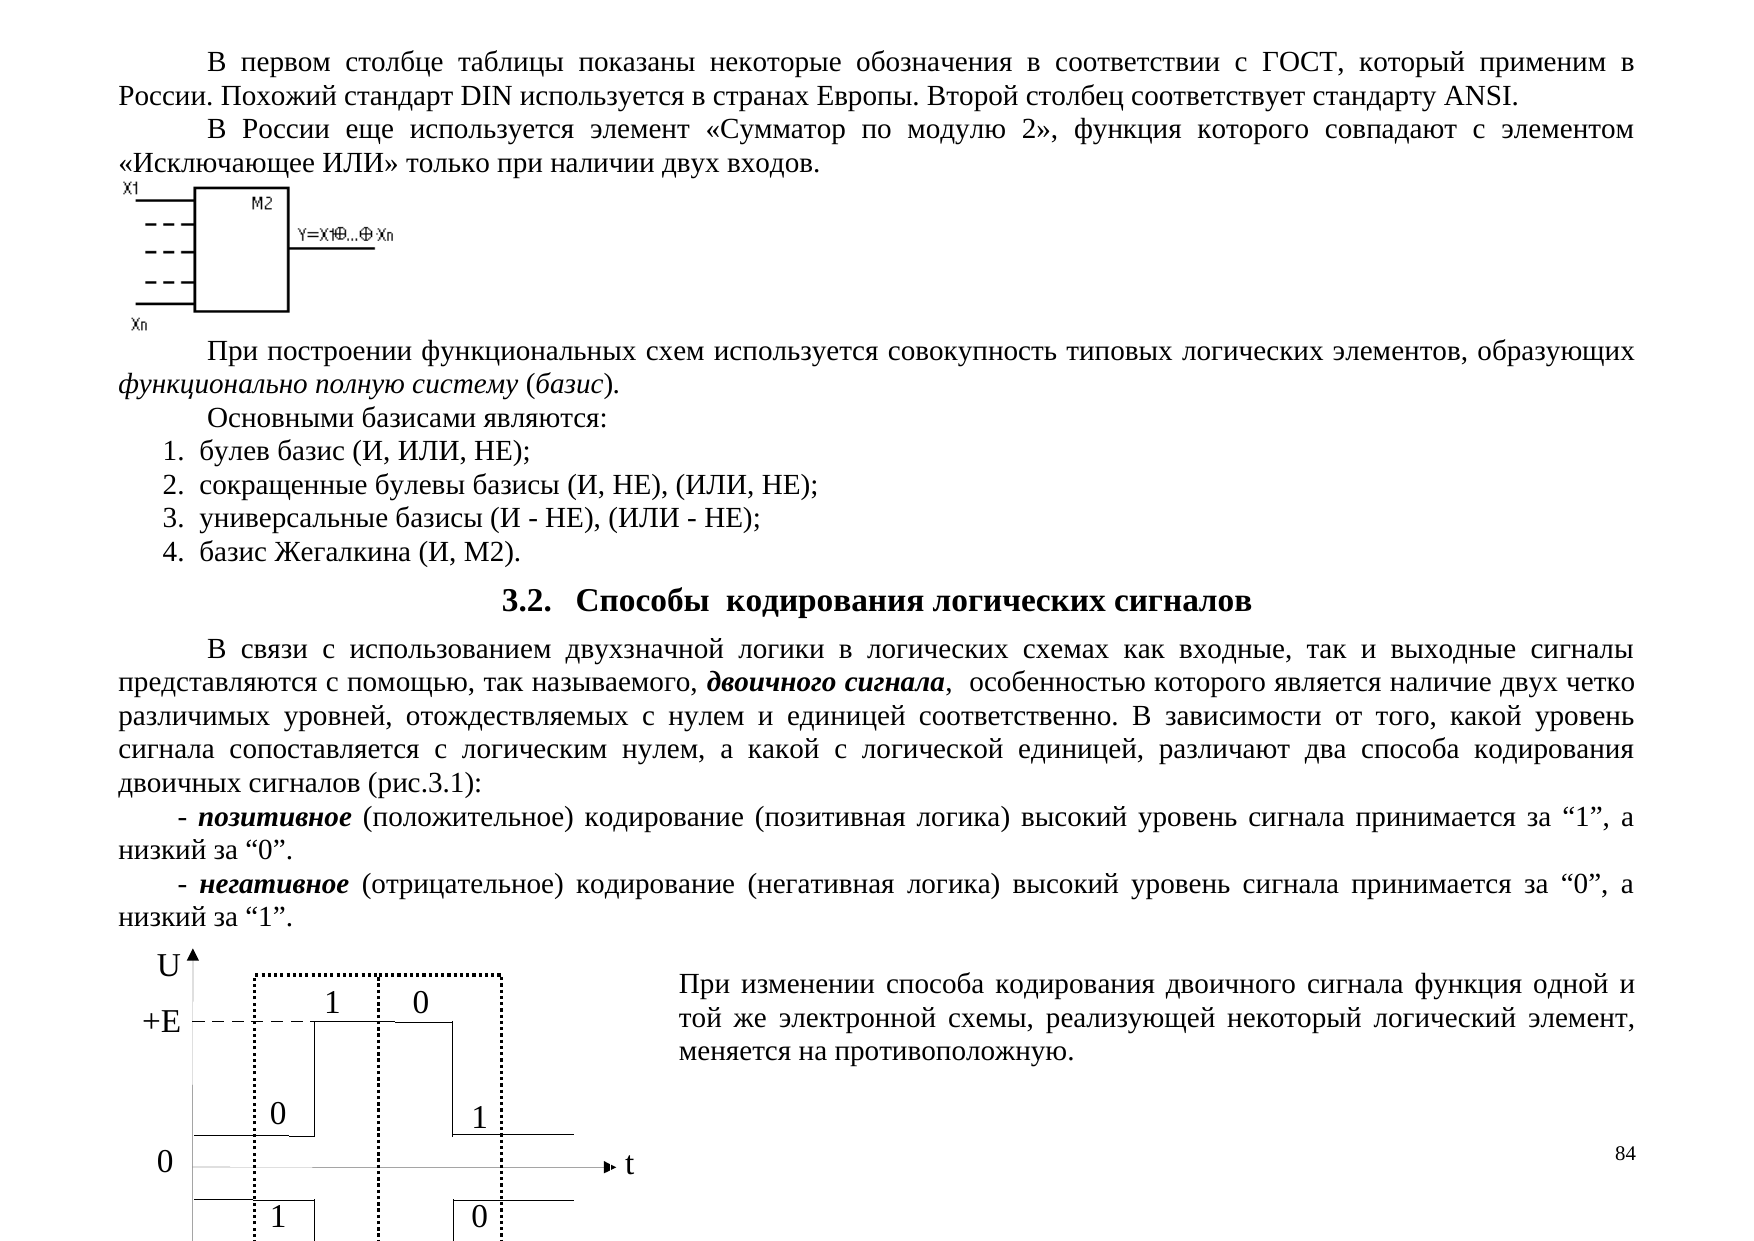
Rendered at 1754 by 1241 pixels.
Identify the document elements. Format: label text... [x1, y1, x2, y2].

picture [118, 178, 404, 333]
text При изменении способа кодирования двоичного сигнала функция одной и той же электронной схемы, реализующей некоторый логический элемент, меняется на противоположную. [118, 966, 1636, 1067]
text Основными базисами являются: [118, 400, 1636, 433]
text При построении функциональных схем используется совокупность типовых логических элементов, образующих функционально полную систему (базис). [118, 333, 1636, 400]
list универсальные базисы (И - НЕ), (ИЛИ - НЕ); [118, 501, 1636, 534]
text - негативное (отрицательное) кодирование (негативная логика) высокий уровень сигнала принимается за “, а низкий за “. [118, 866, 1636, 933]
text В первом столбце таблицы показаны некоторые обозначения в соответствии с ГОСТ, который применим в России. Похожий стандарт DIN используется в странах Европы. Второй столбец соответствует стандарту ANSI. [118, 44, 1636, 111]
list базис Жегалкина (И, М2). [118, 534, 1636, 568]
list Способы кодирования логических сигналов [118, 580, 1636, 618]
list сокращенные булевы базисы (И, НЕ), (ИЛИ, НЕ); [118, 467, 1636, 501]
text - позитивное (положительное) кодирование (позитивная логика) высокий уровень сигнала принимается за “, а низкий за “. [118, 799, 1636, 866]
list булев базис (И, ИЛИ, НЕ); [118, 433, 1636, 467]
text В России еще используется элемент «Сумматор по модулю 2», функция которого совпадают с элементом «Исключающее ИЛИ» только при наличии двух входов. [118, 111, 1636, 178]
text В связи с использованием двухзначной логики в логических схемах как входные, так и выходные сигналы представляются с помощью, так называемого, двоичного сигнала, особенностью которого является наличие двух четко различимых уровней, отождествляемых с нулем и единицей соответственно. В зависимости от того, какой уровень сигнала сопоставляется с логическим нулем, а какой с логической единицей, различают два способа кодирования двоичных сигналов (рис.3.1): [118, 631, 1636, 799]
